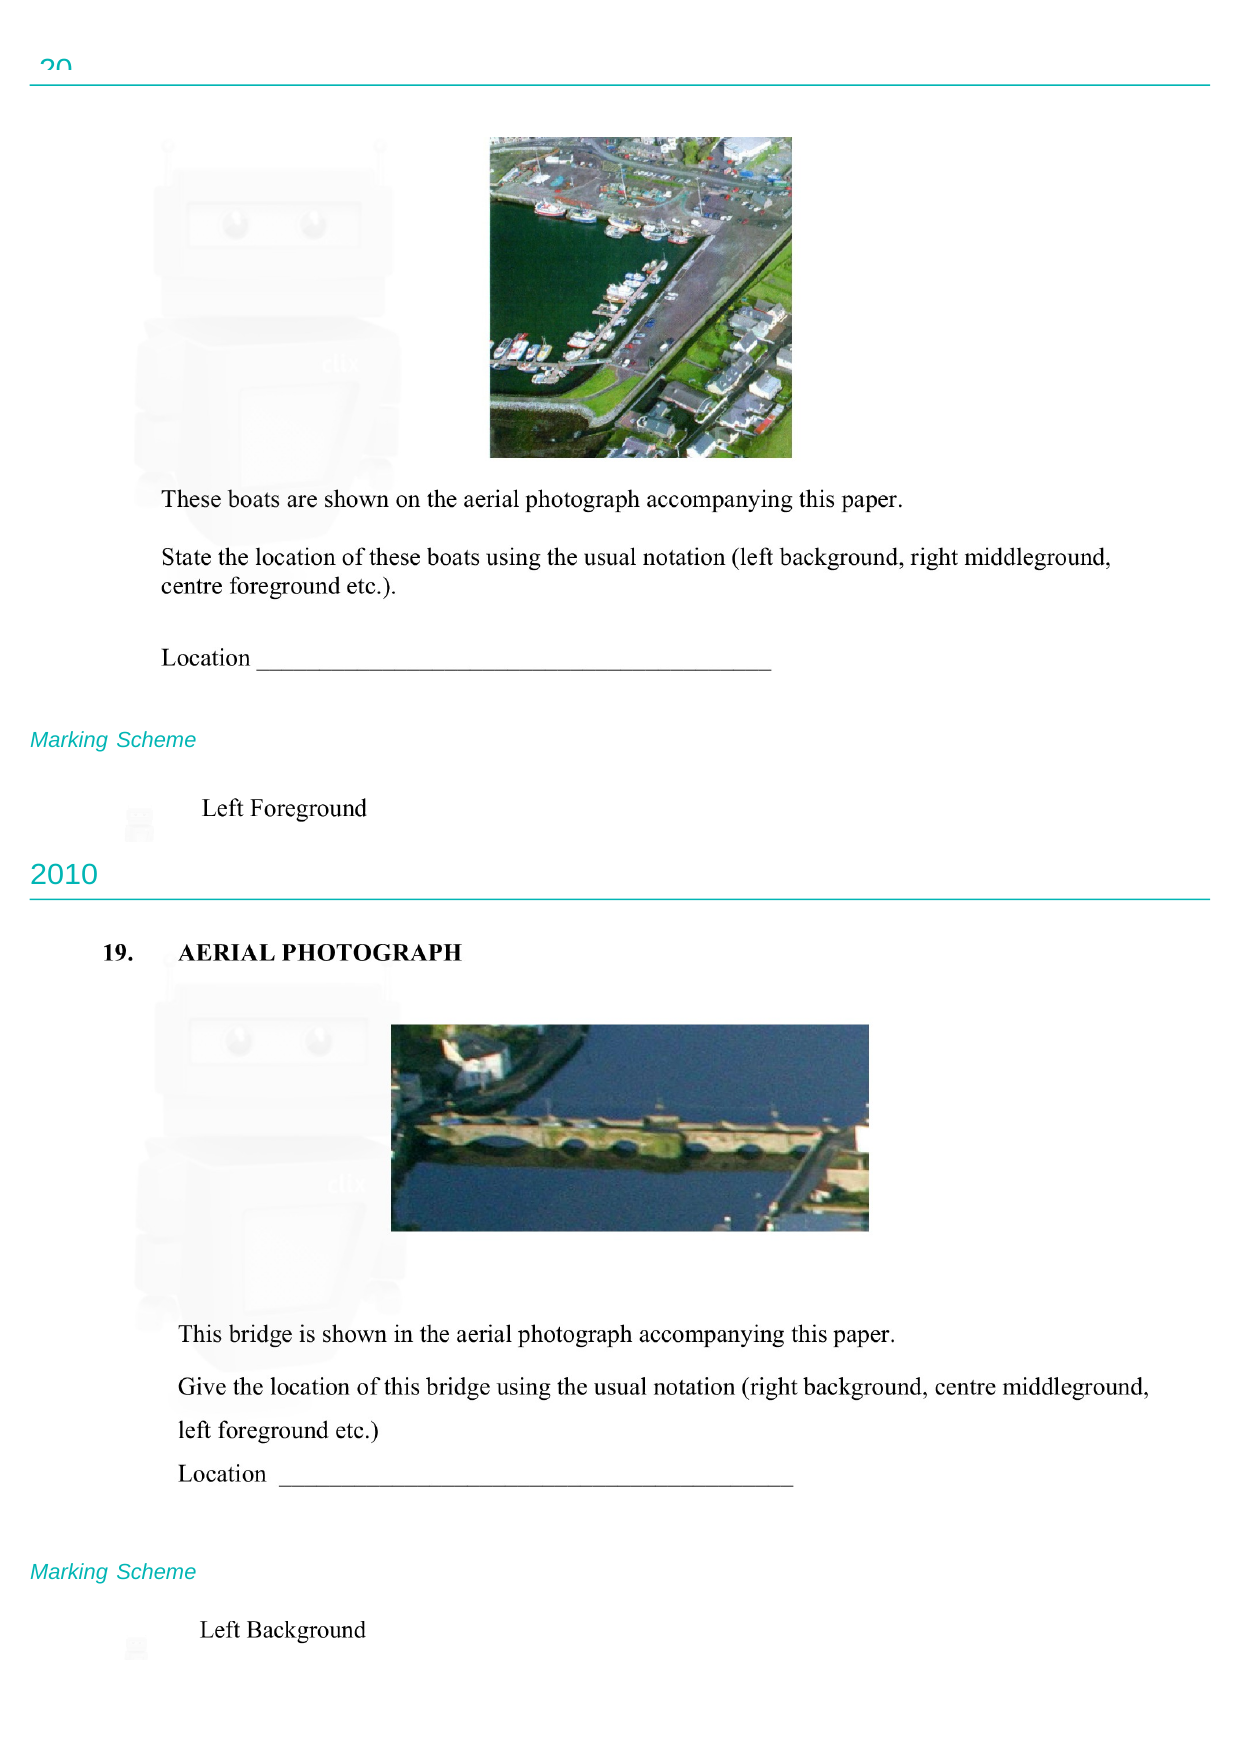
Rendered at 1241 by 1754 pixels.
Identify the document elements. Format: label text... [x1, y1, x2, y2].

picture [124, 798, 367, 842]
subtitle 2010 [30, 812, 1221, 891]
picture [133, 137, 1110, 671]
text Marking Scheme [30, 1559, 1221, 1584]
picture [104, 944, 1148, 1487]
text Marking Scheme [30, 727, 1221, 752]
picture [124, 1621, 366, 1660]
